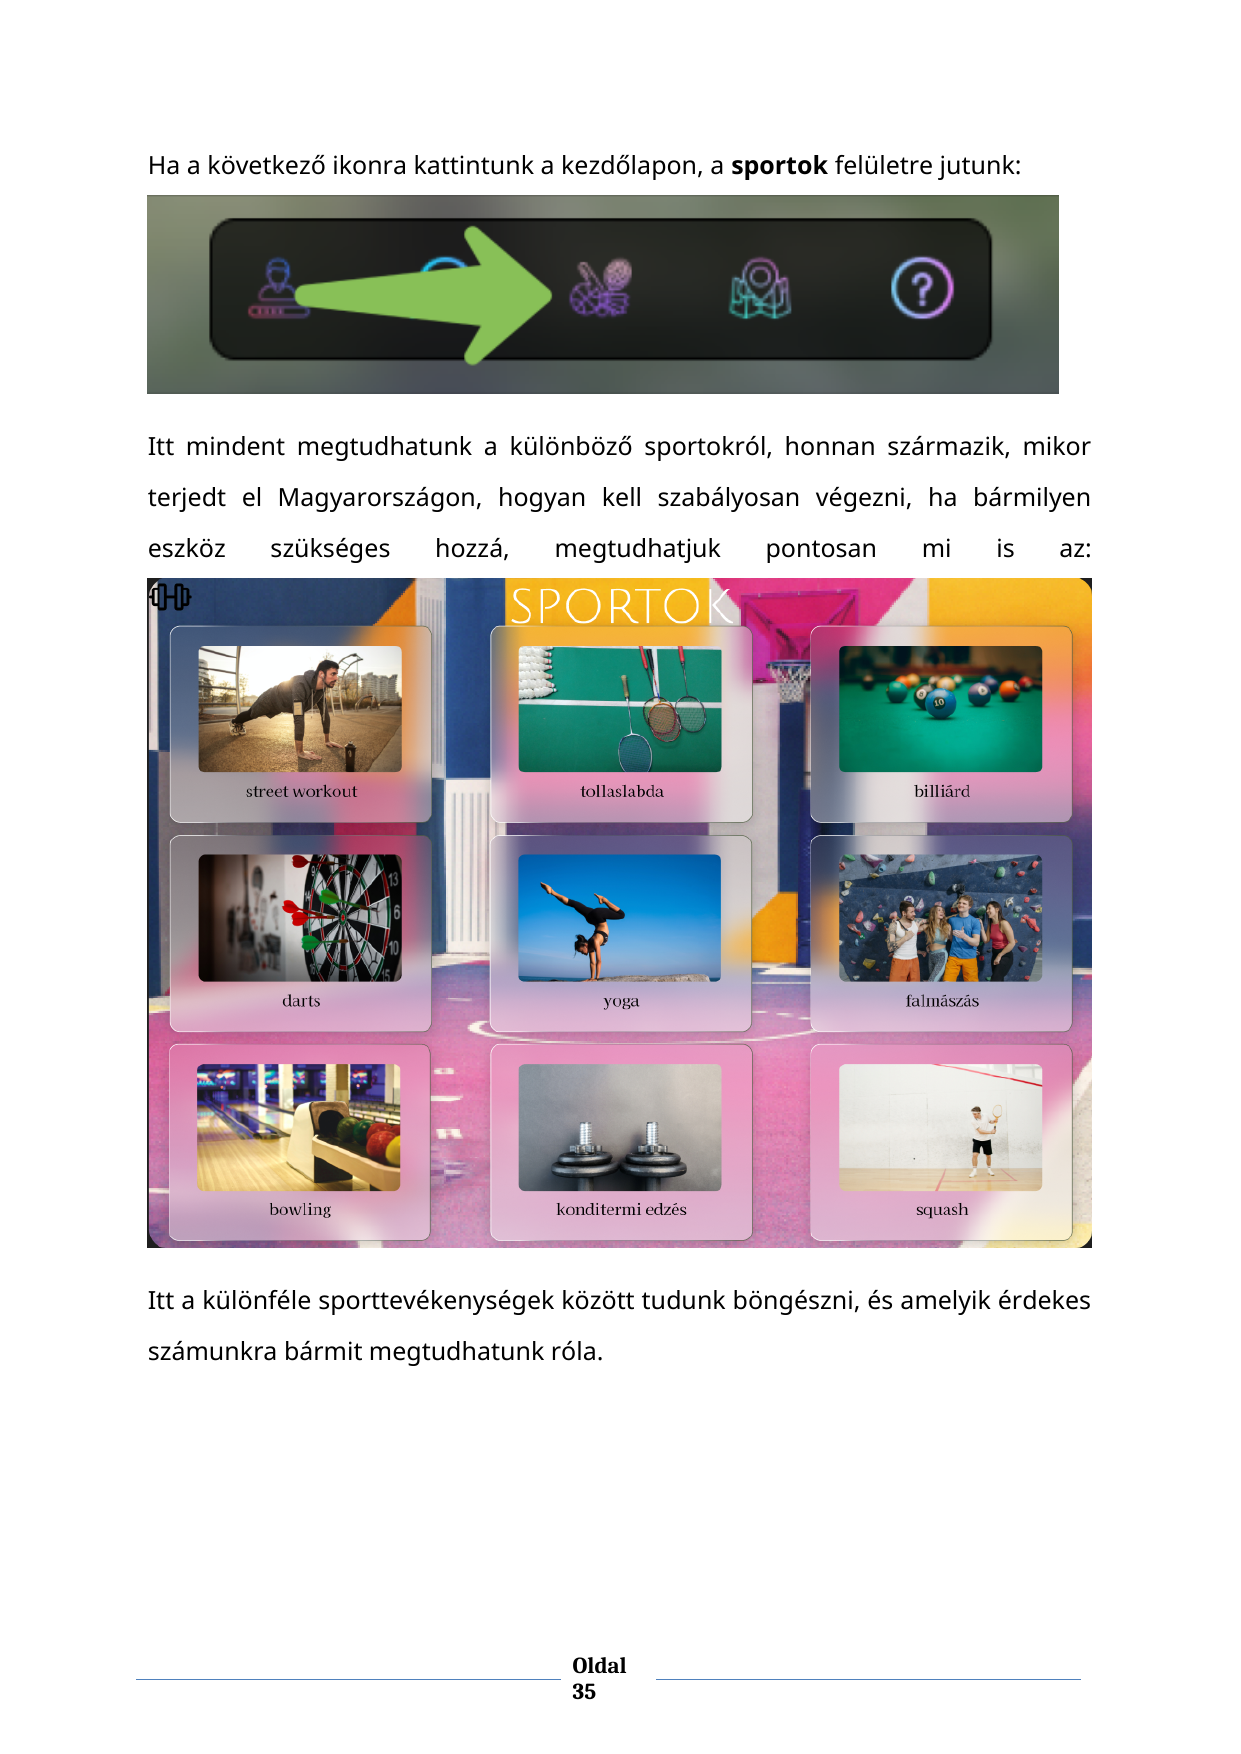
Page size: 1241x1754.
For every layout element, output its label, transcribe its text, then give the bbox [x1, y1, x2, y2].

picture [147, 195, 1059, 394]
text Itt a különféle sporttevékenységek között tudunk böngészni, és amelyik érdekes számunkra bármit megtudhatunk róla. [148, 1283, 1093, 1368]
picture [147, 578, 1092, 1248]
